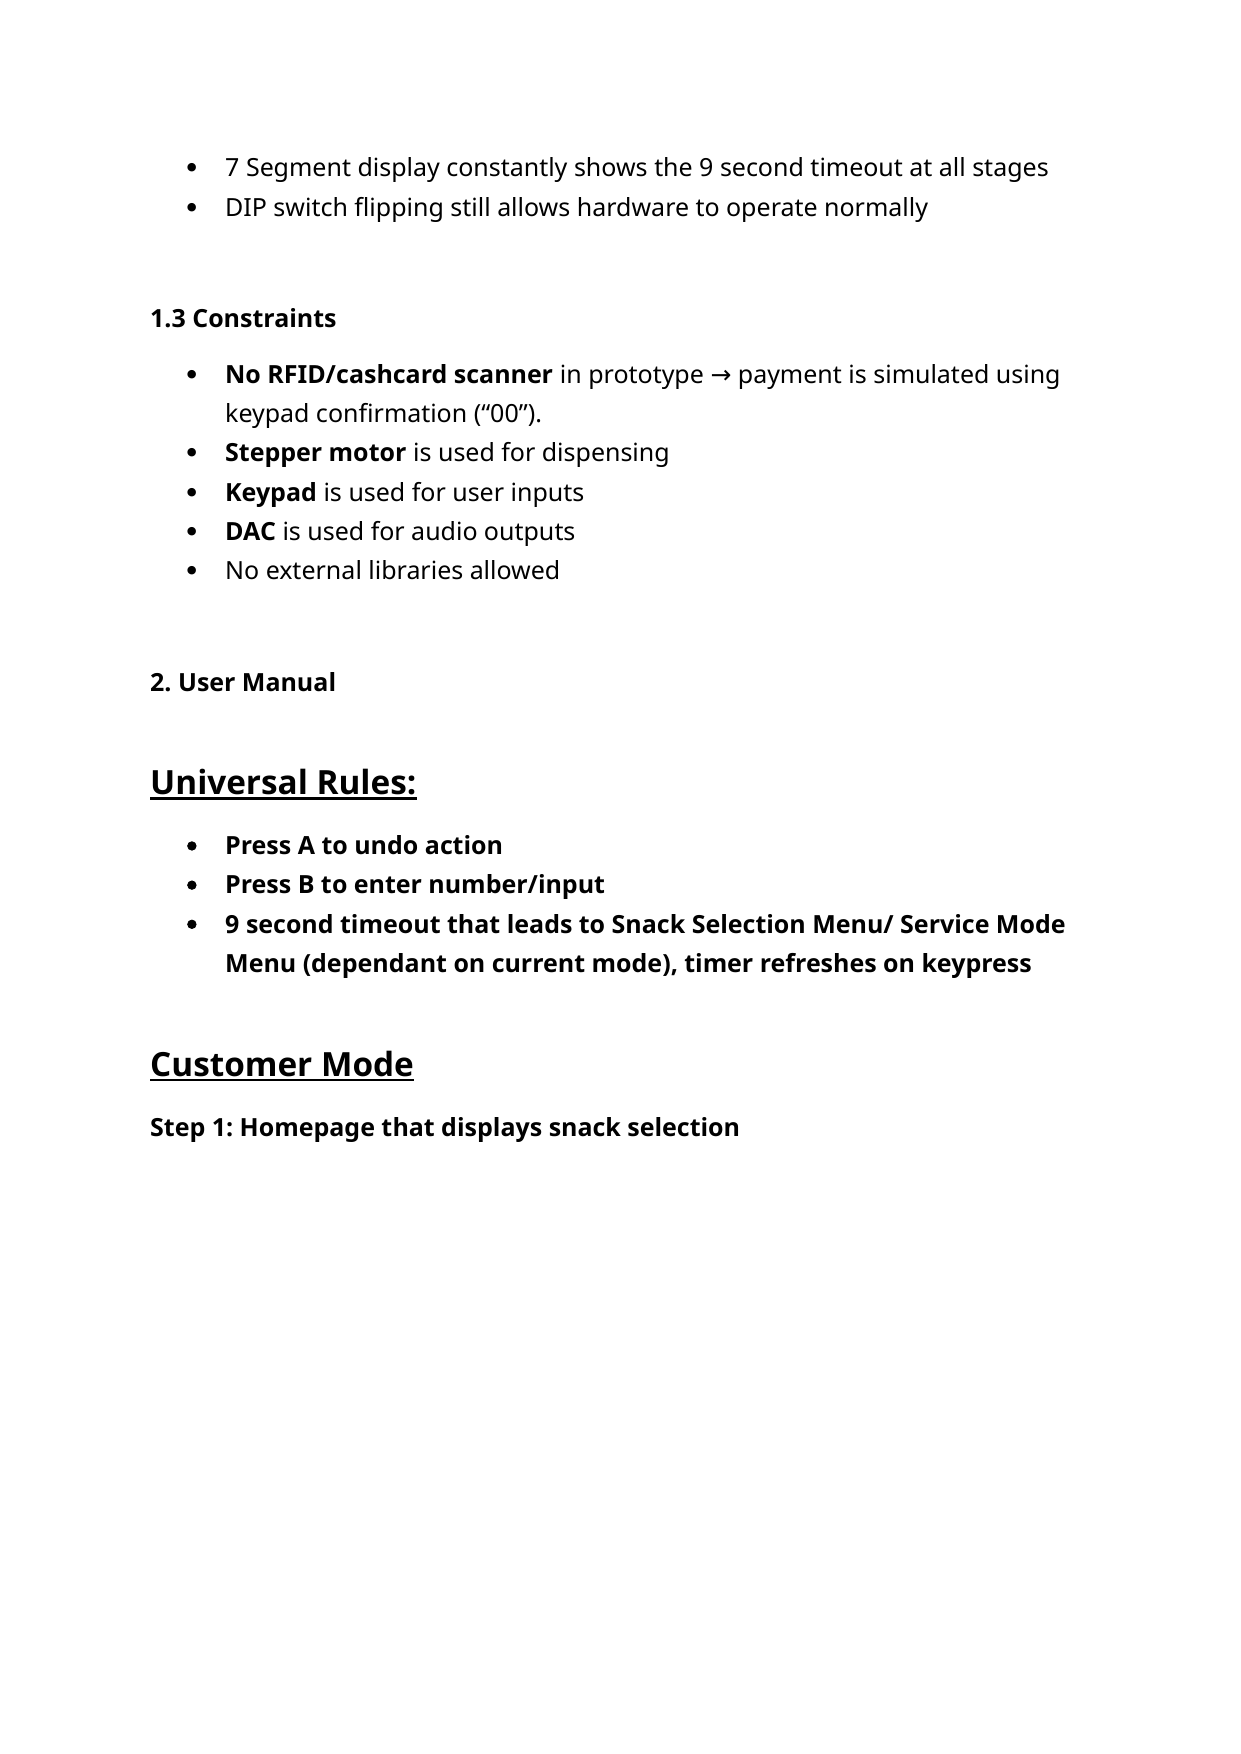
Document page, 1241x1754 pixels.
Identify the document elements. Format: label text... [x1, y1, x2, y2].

list 9 second timeout that leads to Snack Selection Menu/ Service Mode Menu (dependant on current mode), timer refreshes on keypress [187, 906, 1090, 979]
text Customer Mode [150, 1041, 1090, 1086]
list Stepper motor is used for dispensing [187, 435, 1090, 469]
text Universal Rules: [150, 759, 1090, 804]
list DIP switch flipping still allows hardware to operate normally [187, 189, 1090, 223]
list No RFID/cashcard scanner in prototype → payment is simulated using keypad confirmation (“00”). [187, 357, 1090, 430]
text Step 1: Homepage that displays snack selection [150, 1109, 1090, 1143]
list 7 Segment display constantly shows the 9 second timeout at all stages [187, 150, 1090, 184]
list Press A to undo action [187, 828, 1090, 862]
list Keypad is used for user inputs [187, 474, 1090, 508]
list DAC is used for audio outputs [187, 513, 1090, 547]
list No external libraries allowed [187, 552, 1090, 587]
list Press B to enter number/input [187, 867, 1090, 901]
text 1.3 Constraints [150, 301, 1090, 335]
text 2. User Manual [150, 664, 1090, 737]
